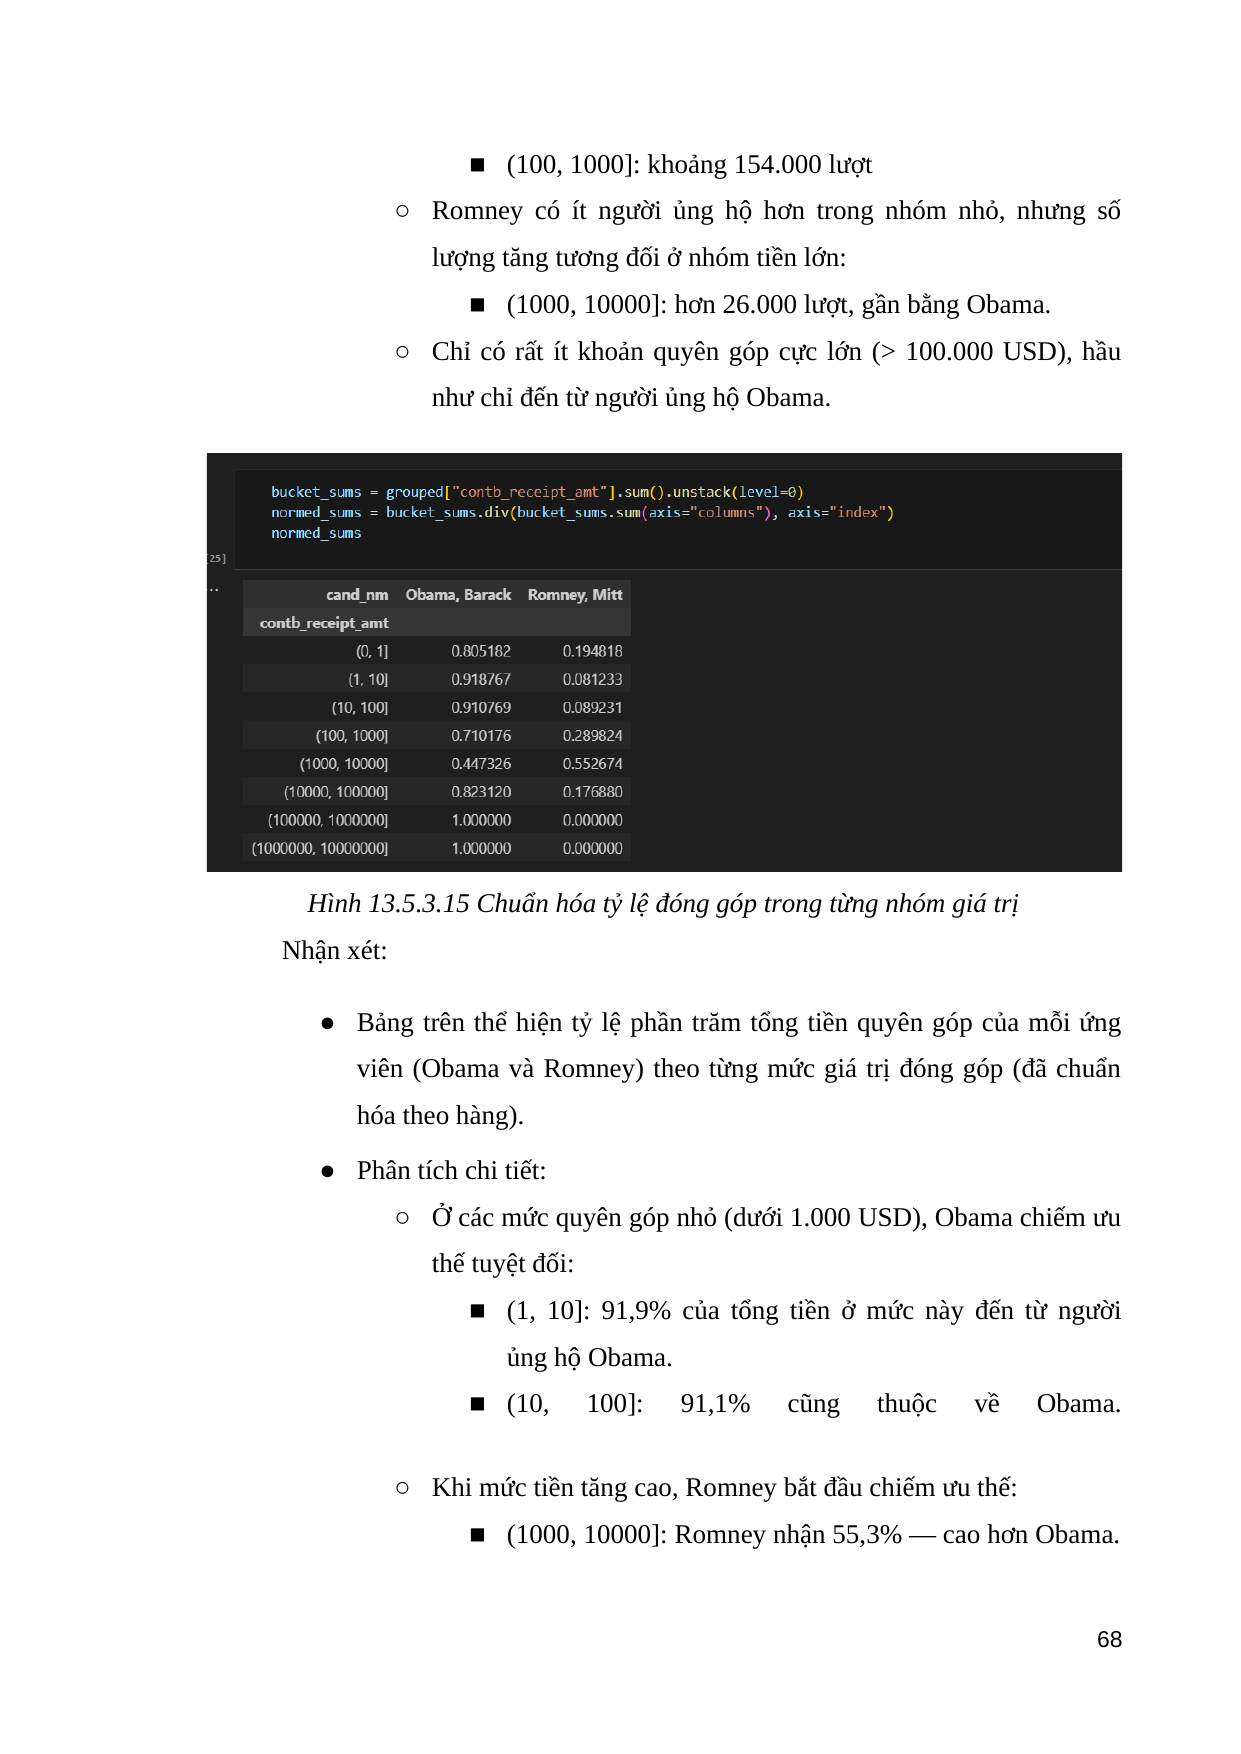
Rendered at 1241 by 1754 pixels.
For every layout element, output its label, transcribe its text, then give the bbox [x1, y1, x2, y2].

list (1, 10]: 91,9% của tổng tiền ở mức này đến từ người ủng hộ Obama. [469, 1294, 1122, 1372]
list Romney có ít người ủng hộ hơn trong nhóm nhỏ, nhưng số lượng tăng tương đối ở nhóm tiền lớn: [394, 194, 1122, 272]
list Phân tích chi tiết: [319, 1154, 1122, 1185]
list Bảng trên thể hiện tỷ lệ phần trăm tổng tiền quyên góp của mỗi ứng viên (Obama và Romney) theo từng mức giá trị đóng góp (đã chuẩn hóa theo hàng). [319, 1006, 1122, 1130]
list Ở các mức quyên góp nhỏ (dưới 1.000 USD), Obama chiếm ưu thế tuyệt đối: [394, 1201, 1122, 1278]
list Chỉ có rất ít khoản quyên góp cực lớn (> 100.000 USD), hầu như chỉ đến từ người ủng hộ Obama. [394, 335, 1122, 412]
text Hình 13.5.3.15 Chuẩn hóa tỷ lệ đóng góp trong từng nhóm giá trị [207, 872, 1122, 918]
picture [206, 453, 1123, 872]
list (100, 1000]: khoảng 154.000 lượt [469, 148, 1122, 179]
list (10, 100]: 91,1% cũng thuộc về Obama. [469, 1387, 1122, 1458]
list (1000, 10000]: hơn 26.000 lượt, gần bằng Obama. [469, 288, 1122, 319]
list (1000, 10000]: Romney nhận 55,3% — cao hơn Obama. [469, 1518, 1122, 1549]
text Nhận xét: [207, 934, 1122, 965]
list Khi mức tiền tăng cao, Romney bắt đầu chiếm ưu thế: [394, 1471, 1122, 1502]
